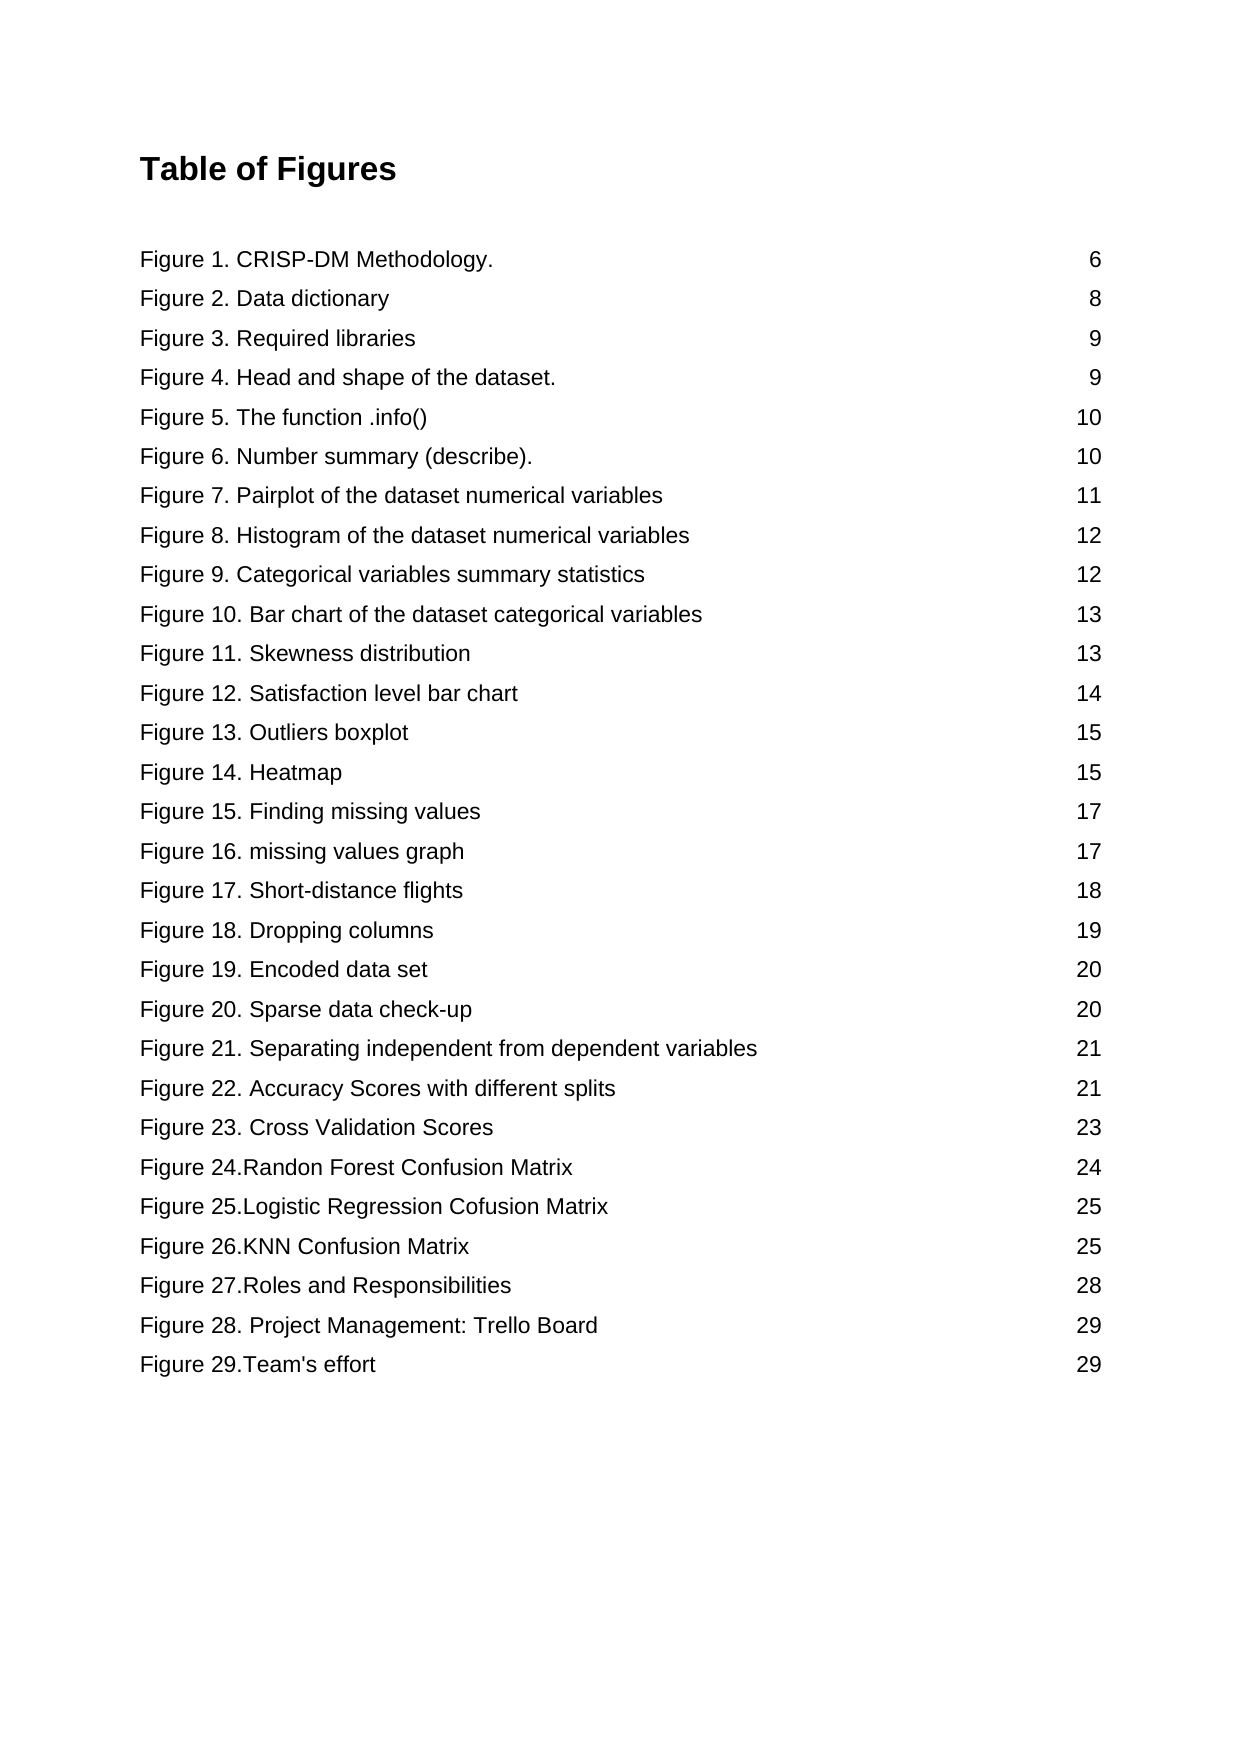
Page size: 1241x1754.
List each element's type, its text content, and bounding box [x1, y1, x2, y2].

text Figure 27.Roles and Responsibilities 28 [139, 1272, 1103, 1298]
text Figure 10. Bar chart of the dataset categorical variables 13 [139, 601, 1103, 627]
text Figure 8. Histogram of the dataset numerical variables 12 [139, 522, 1103, 548]
text Figure 24.Randon Forest Confusion Matrix 24 [139, 1154, 1103, 1180]
text Figure 16. missing values graph 17 [139, 838, 1103, 864]
text Figure 7. Pairplot of the dataset numerical variables 11 [139, 482, 1103, 509]
text Figure 18. Dropping columns 19 [139, 917, 1103, 943]
text Figure 12. Satisfaction level bar chart 14 [139, 680, 1103, 706]
text Figure 29.Team's effort 29 [139, 1351, 1103, 1377]
text Figure 21. Separating independent from dependent variables 21 [139, 1035, 1103, 1062]
text Figure 11. Skewness distribution 13 [139, 640, 1103, 667]
text Figure 9. Categorical variables summary statistics 12 [139, 561, 1103, 588]
text Figure 2. Data dictionary 8 [139, 285, 1103, 311]
text Figure 28. Project Management: Trello Board 29 [139, 1312, 1103, 1338]
text Figure 4. Head and shape of the dataset. 9 [139, 364, 1103, 390]
text Figure 15. Finding missing values 17 [139, 798, 1103, 825]
text Figure 6. Number summary (describe). 10 [139, 443, 1103, 469]
text Figure 17. Short-distance flights 18 [139, 877, 1103, 904]
text Figure 13. Outliers boxplot 15 [139, 719, 1103, 746]
subtitle Table of Figures [139, 148, 1103, 187]
text Figure 20. Sparse data check-up 20 [139, 996, 1103, 1022]
text Figure 22. Accuracy Scores with different splits 21 [139, 1075, 1103, 1101]
text Figure 5. The function .info() 10 [139, 403, 1103, 430]
text Figure 23. Cross Validation Scores 23 [139, 1114, 1103, 1141]
text Figure 19. Encoded data set 20 [139, 956, 1103, 983]
text Figure 14. Heatmap 15 [139, 759, 1103, 785]
text Figure 3. Required libraries 9 [139, 324, 1103, 351]
text Figure 25.Logistic Regression Cofusion Matrix 25 [139, 1193, 1103, 1219]
text Figure 1. CRISP-DM Methodology. 6 [139, 246, 1103, 272]
text Figure 26.KNN Confusion Matrix 25 [139, 1233, 1103, 1259]
